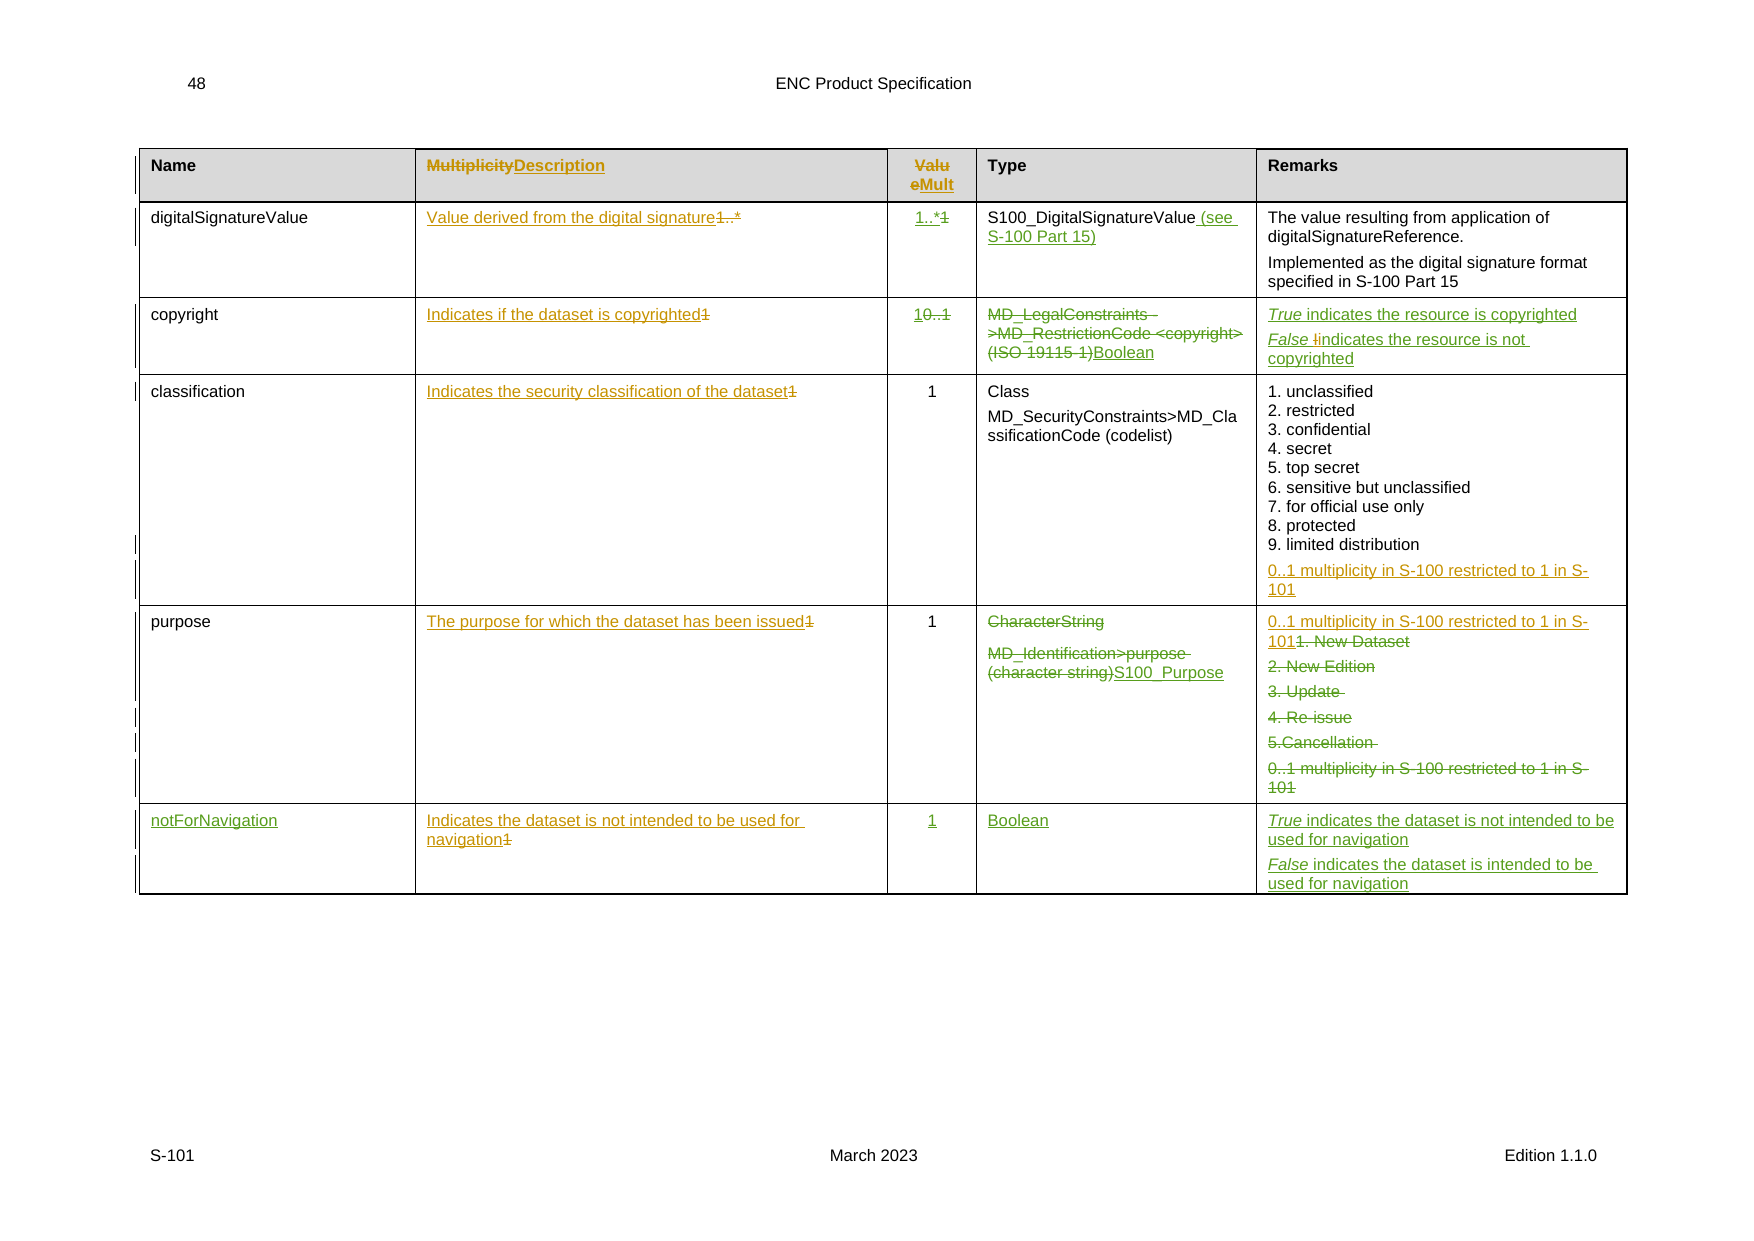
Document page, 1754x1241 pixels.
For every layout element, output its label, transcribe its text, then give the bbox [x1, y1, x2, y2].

table_cell The value resulting from application of digitalSignatureReference. Implemented as the digital signature format specified in S-100 Part 15 [1257, 203, 1626, 297]
table_cell [888, 298, 976, 374]
table_cell digitalSignatureValue [140, 203, 415, 297]
table_header [888, 149, 976, 201]
table_cell purpose [140, 606, 415, 803]
table_header Name [140, 149, 415, 201]
table_cell [1257, 298, 1626, 374]
table_header [416, 150, 887, 201]
table_cell S100_DigitalSignatureValue [977, 203, 1256, 297]
table_cell [416, 804, 887, 893]
table_header Remarks [1257, 150, 1626, 201]
table_cell [1257, 606, 1626, 803]
table_cell 1 [888, 606, 976, 803]
table_cell [888, 203, 976, 297]
table_cell copyright [140, 298, 415, 374]
table_cell [416, 375, 887, 605]
table_cell [140, 804, 415, 893]
table_cell [416, 203, 887, 297]
table_cell [888, 804, 976, 893]
table_cell [1257, 804, 1626, 893]
table_cell classification [140, 375, 415, 605]
table_cell [977, 606, 1256, 803]
table_cell 1 [888, 375, 976, 605]
table_cell 1. unclassified 2. restricted 3. confidential 4. secret 5. top secret 6. sensitive but unclassified 7. for official use only 8. protected 9. limited distribution [1257, 375, 1626, 605]
table_cell [977, 804, 1256, 893]
table_cell [416, 606, 887, 803]
table_cell [416, 298, 887, 374]
table_header Type [977, 149, 1256, 201]
table_cell Class MD_SecurityConstraints>MD_ClassificationCode (codelist) [977, 375, 1256, 605]
table_cell [977, 298, 1256, 374]
